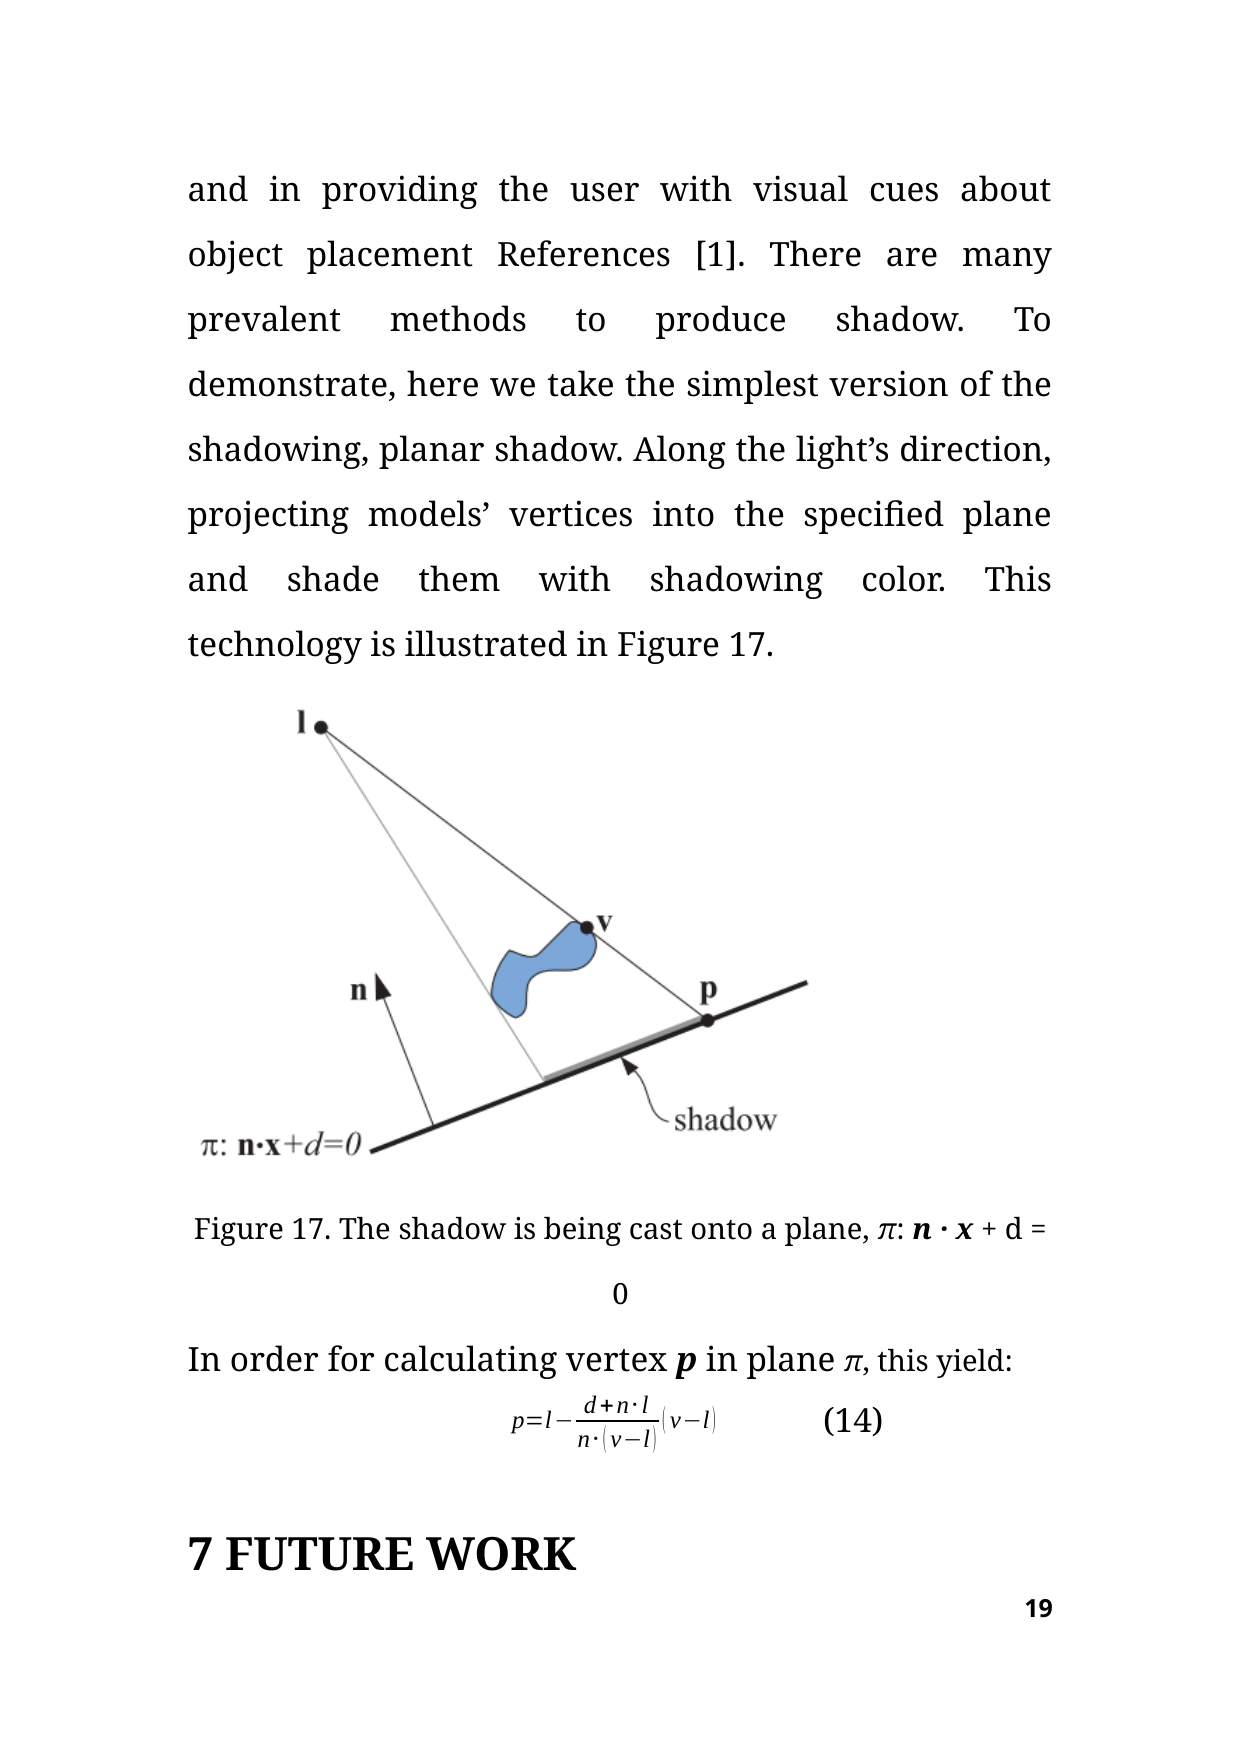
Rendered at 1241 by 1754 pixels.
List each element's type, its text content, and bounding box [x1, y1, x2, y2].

text Figure 17. The shadow is being cast onto a plane, π: n · x + d = 0 [187, 1196, 1053, 1326]
text (14) [187, 1391, 1053, 1456]
text 7 FUTURE WORK [187, 1521, 1053, 1586]
text In order for calculating vertex p in plane π, this yield: [187, 1326, 1053, 1391]
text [187, 156, 1053, 676]
picture [187, 675, 887, 1179]
